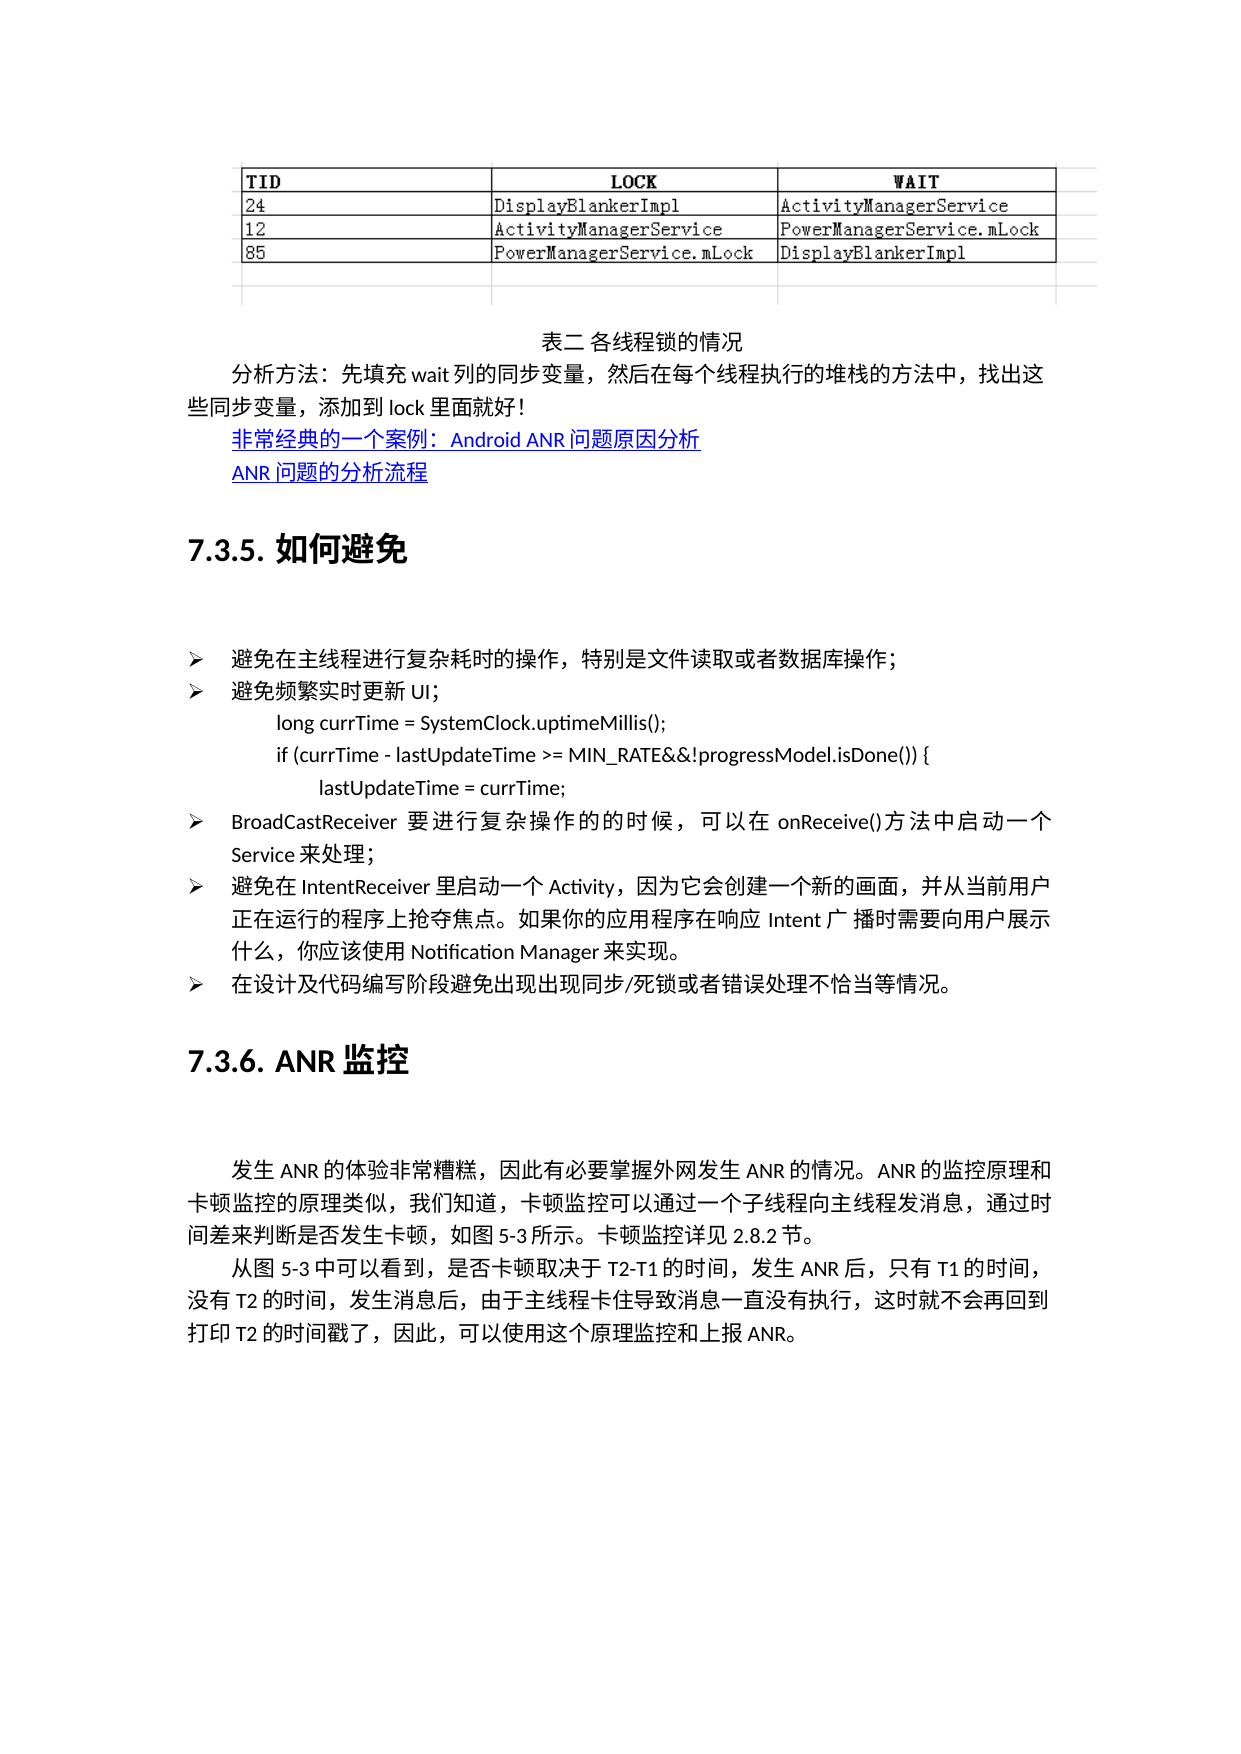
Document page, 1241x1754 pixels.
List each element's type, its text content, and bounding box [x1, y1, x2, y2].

text 非常经典的一个案例：Android ANR问题原因分析 [187, 422, 1053, 454]
text 发生ANR的体验非常糟糕，因此有必要掌握外网发生ANR的情况。ANR的监控原理和卡顿监控的原理类似，我们知道，卡顿监控可以通过一个子线程向主线程发消息，通过时间差来判断是否发生卡顿，如图5-3所示。卡顿监控详见2.8.2节。 [187, 1153, 1053, 1251]
subtitle 如何避免 [187, 514, 1053, 579]
subtitle ANR监控 [187, 1026, 1053, 1091]
list 避免频繁实时更新UI； [187, 674, 1053, 706]
text 表二 各线程锁的情况 [187, 324, 1053, 357]
list 避免在主线程进行复杂耗时的操作，特别是文件读取或者数据库操作； [187, 641, 1053, 674]
list 避免在IntentReceiver里启动一个Activity，因为它会创建一个新的画面，并从当前用户正在运行的程序上抢夺焦点。如果你的应用程序在响应Intent广 播时需要向用户展示什么，你应该使用Notification Manager来实现。 [187, 869, 1053, 966]
list BroadCastReceiver 要进行复杂操作的的时候，可以在onReceive()方法中启动一个Service来处理； [187, 804, 1053, 869]
text if (currTime - lastUpdateTime >= MIN_RATE&&!progressModel.isDone()) { [276, 739, 1053, 771]
text long currTime = SystemClock.uptimeMillis(); [276, 706, 1053, 739]
picture [231, 162, 1097, 305]
text 从图5-3中可以看到，是否卡顿取决于T2-T1的时间，发生ANR后，只有T1的时间，没有T2的时间，发生消息后，由于主线程卡住导致消息一直没有执行，这时就不会再回到打印T2的时间戳了，因此，可以使用这个原理监控和上报ANR。 [187, 1251, 1053, 1348]
text ANR问题的分析流程 [187, 454, 1053, 487]
text lastUpdateTime = currTime; [276, 771, 1053, 804]
list 在设计及代码编写阶段避免出现出现同步/死锁或者错误处理不恰当等情况。 [187, 966, 1053, 999]
text 分析方法：先填充wait列的同步变量，然后在每个线程执行的堆栈的方法中，找出这些同步变量，添加到lock里面就好！ [187, 357, 1053, 422]
